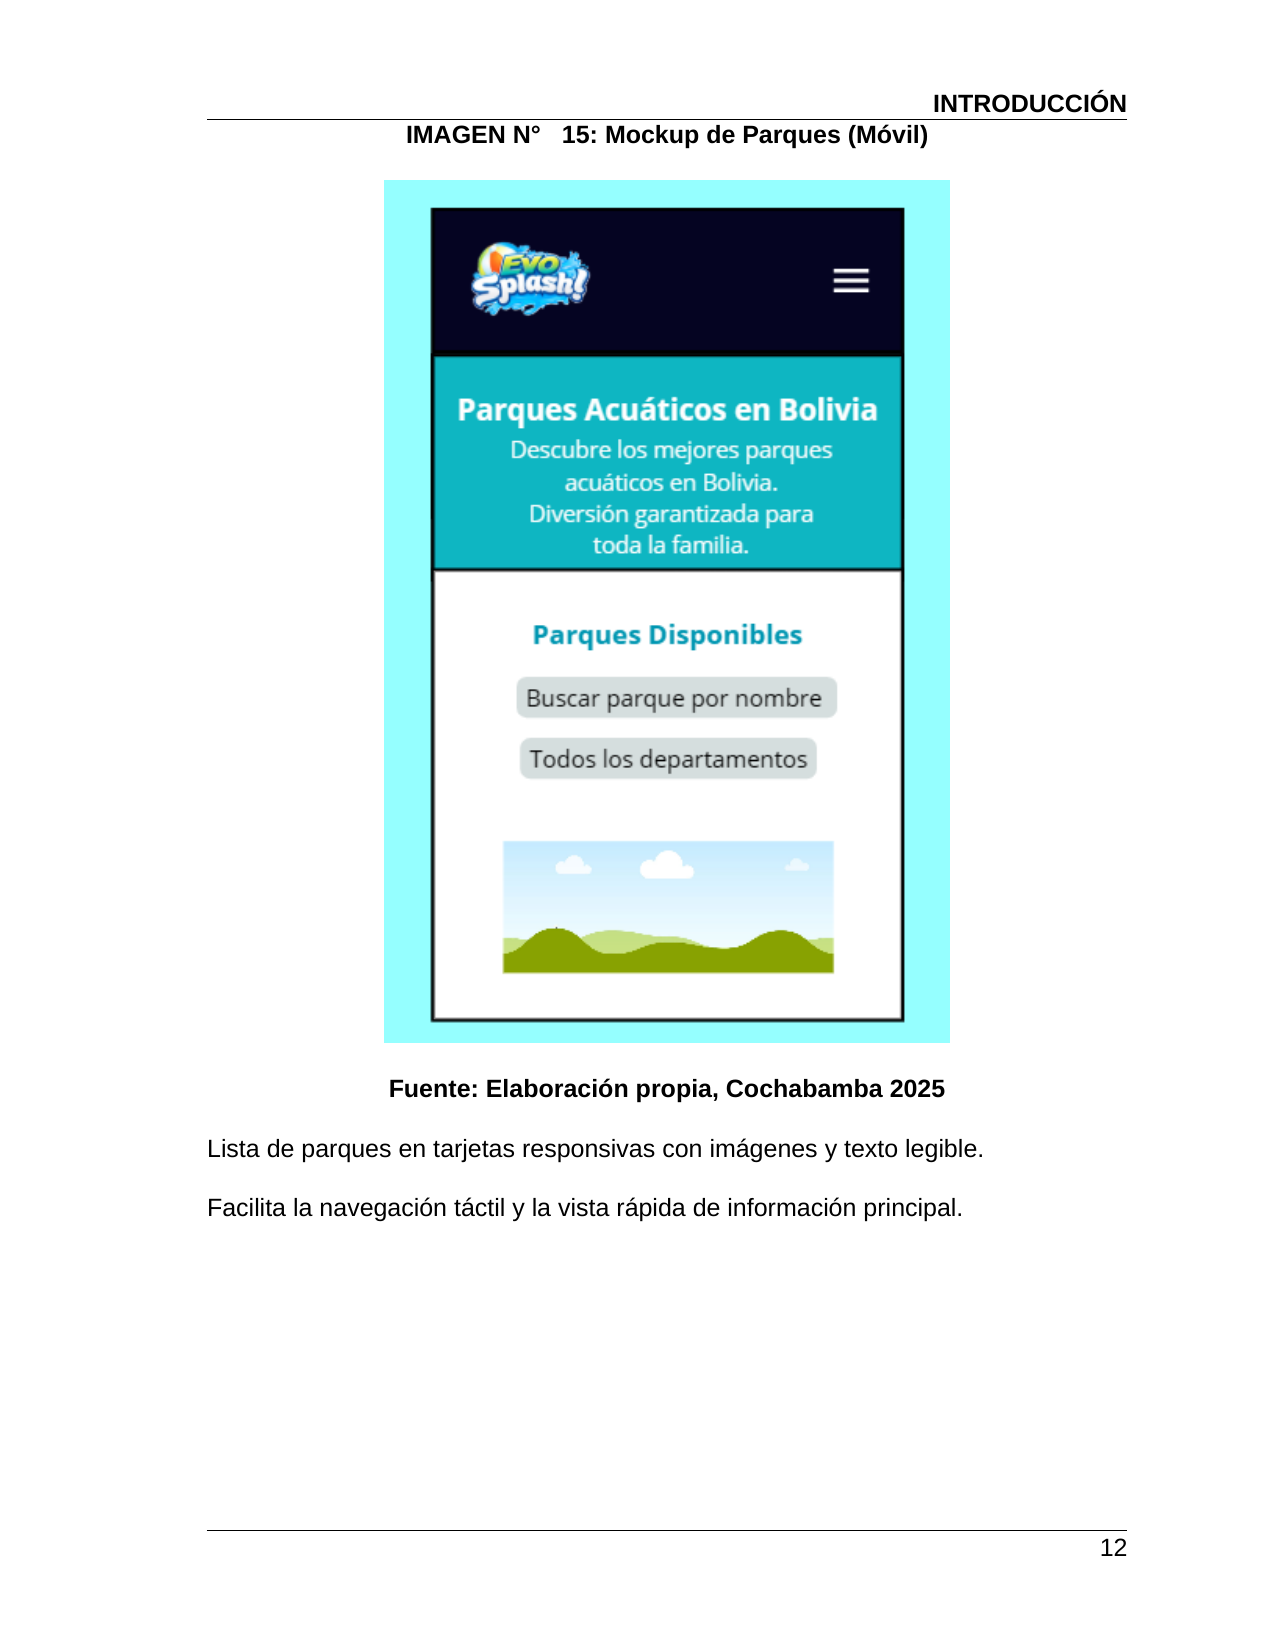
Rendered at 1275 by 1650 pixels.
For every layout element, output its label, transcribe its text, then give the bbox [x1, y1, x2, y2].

text Facilita la navegación táctil y la vista rápida de información principal. [207, 1193, 1127, 1222]
text Lista de parques en tarjetas responsivas con imágenes y texto legible. [207, 1134, 1127, 1162]
text Fuente: Elaboración propia, Cochabamba 2025 [207, 1074, 1127, 1103]
text IMAGEN N° 15: Mockup de Parques (Móvil) [207, 120, 1127, 149]
picture [384, 180, 950, 1043]
